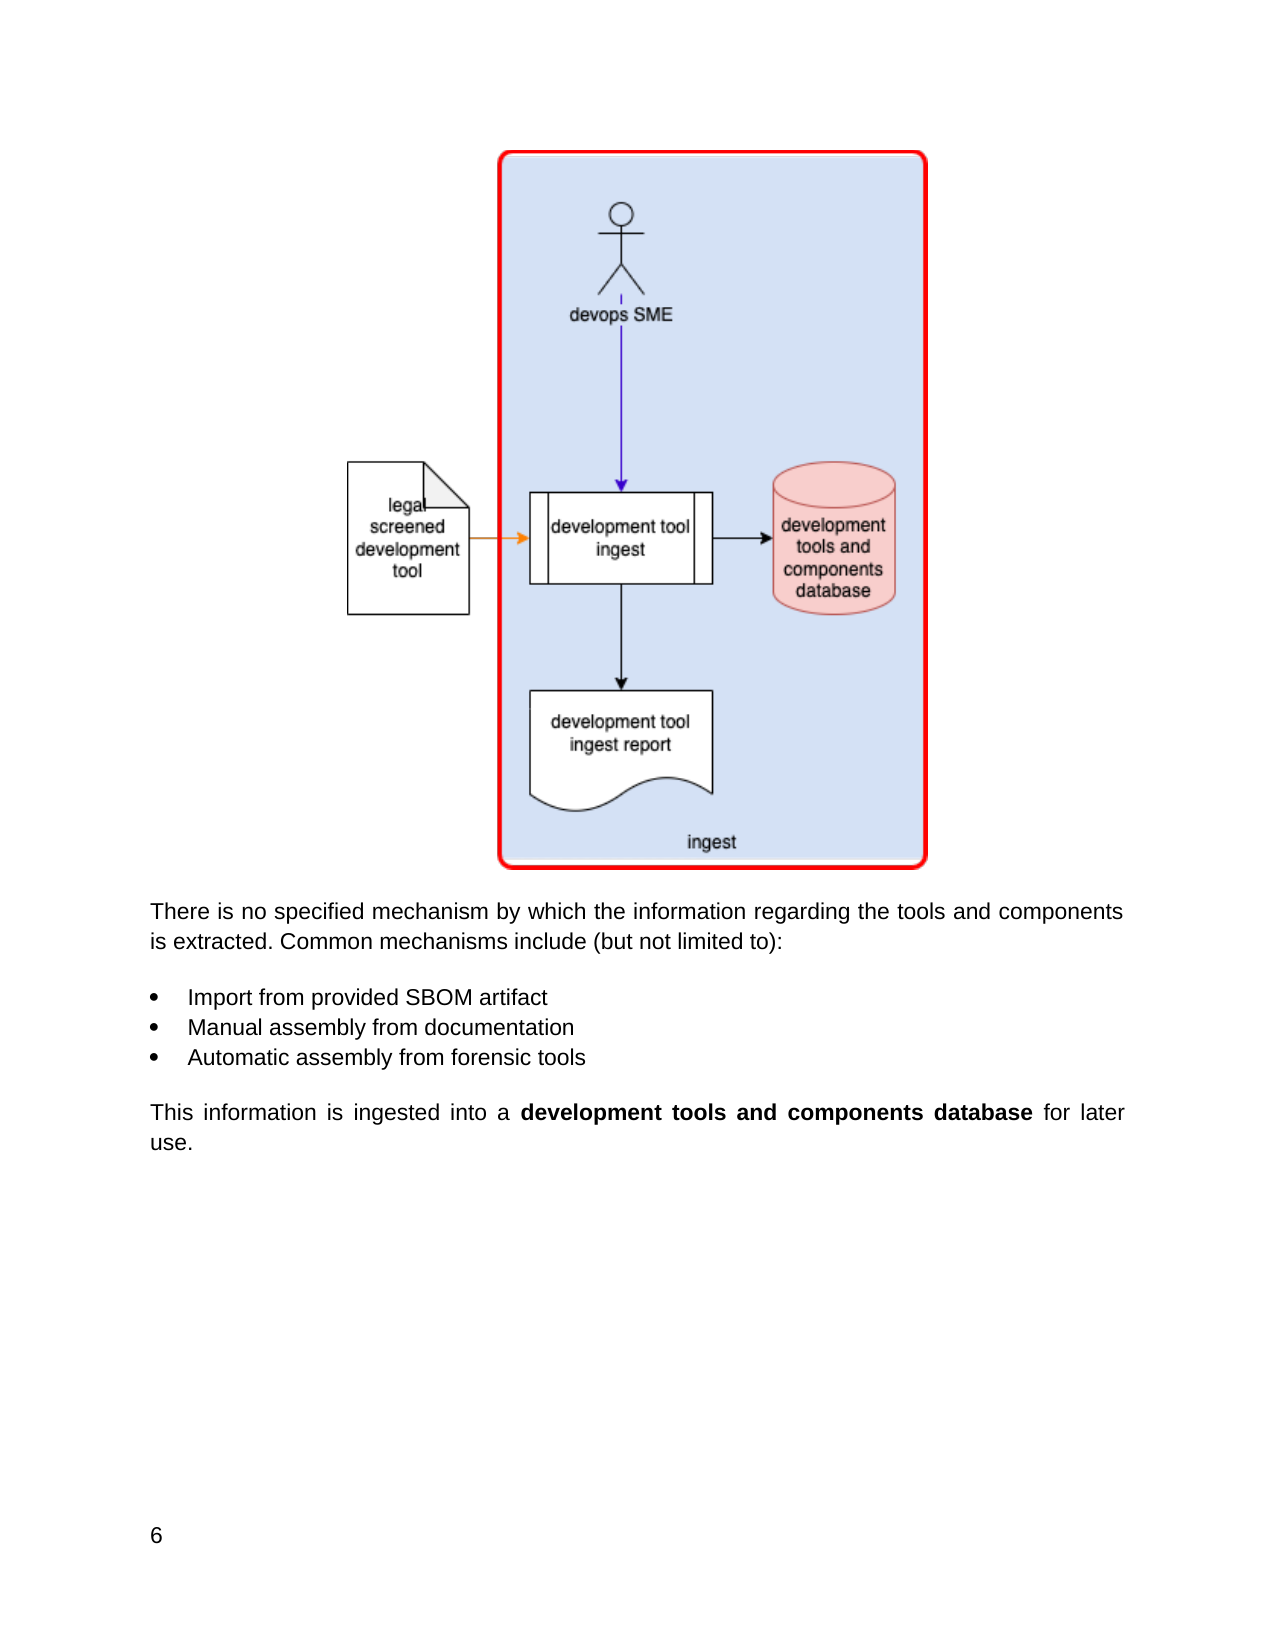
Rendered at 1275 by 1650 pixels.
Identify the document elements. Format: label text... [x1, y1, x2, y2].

text This information is ingested into a development tools and components database for later use. [150, 1099, 1125, 1156]
list Manual assembly from documentation [150, 1014, 1125, 1040]
list Import from provided SBOM artifact [150, 983, 1125, 1010]
picture [347, 150, 928, 870]
list Automatic assembly from forensic tools [150, 1044, 1125, 1070]
text There is no specified mechanism by which the information regarding the tools and components is extracted. Common mechanisms include (but not limited to): [150, 898, 1125, 955]
